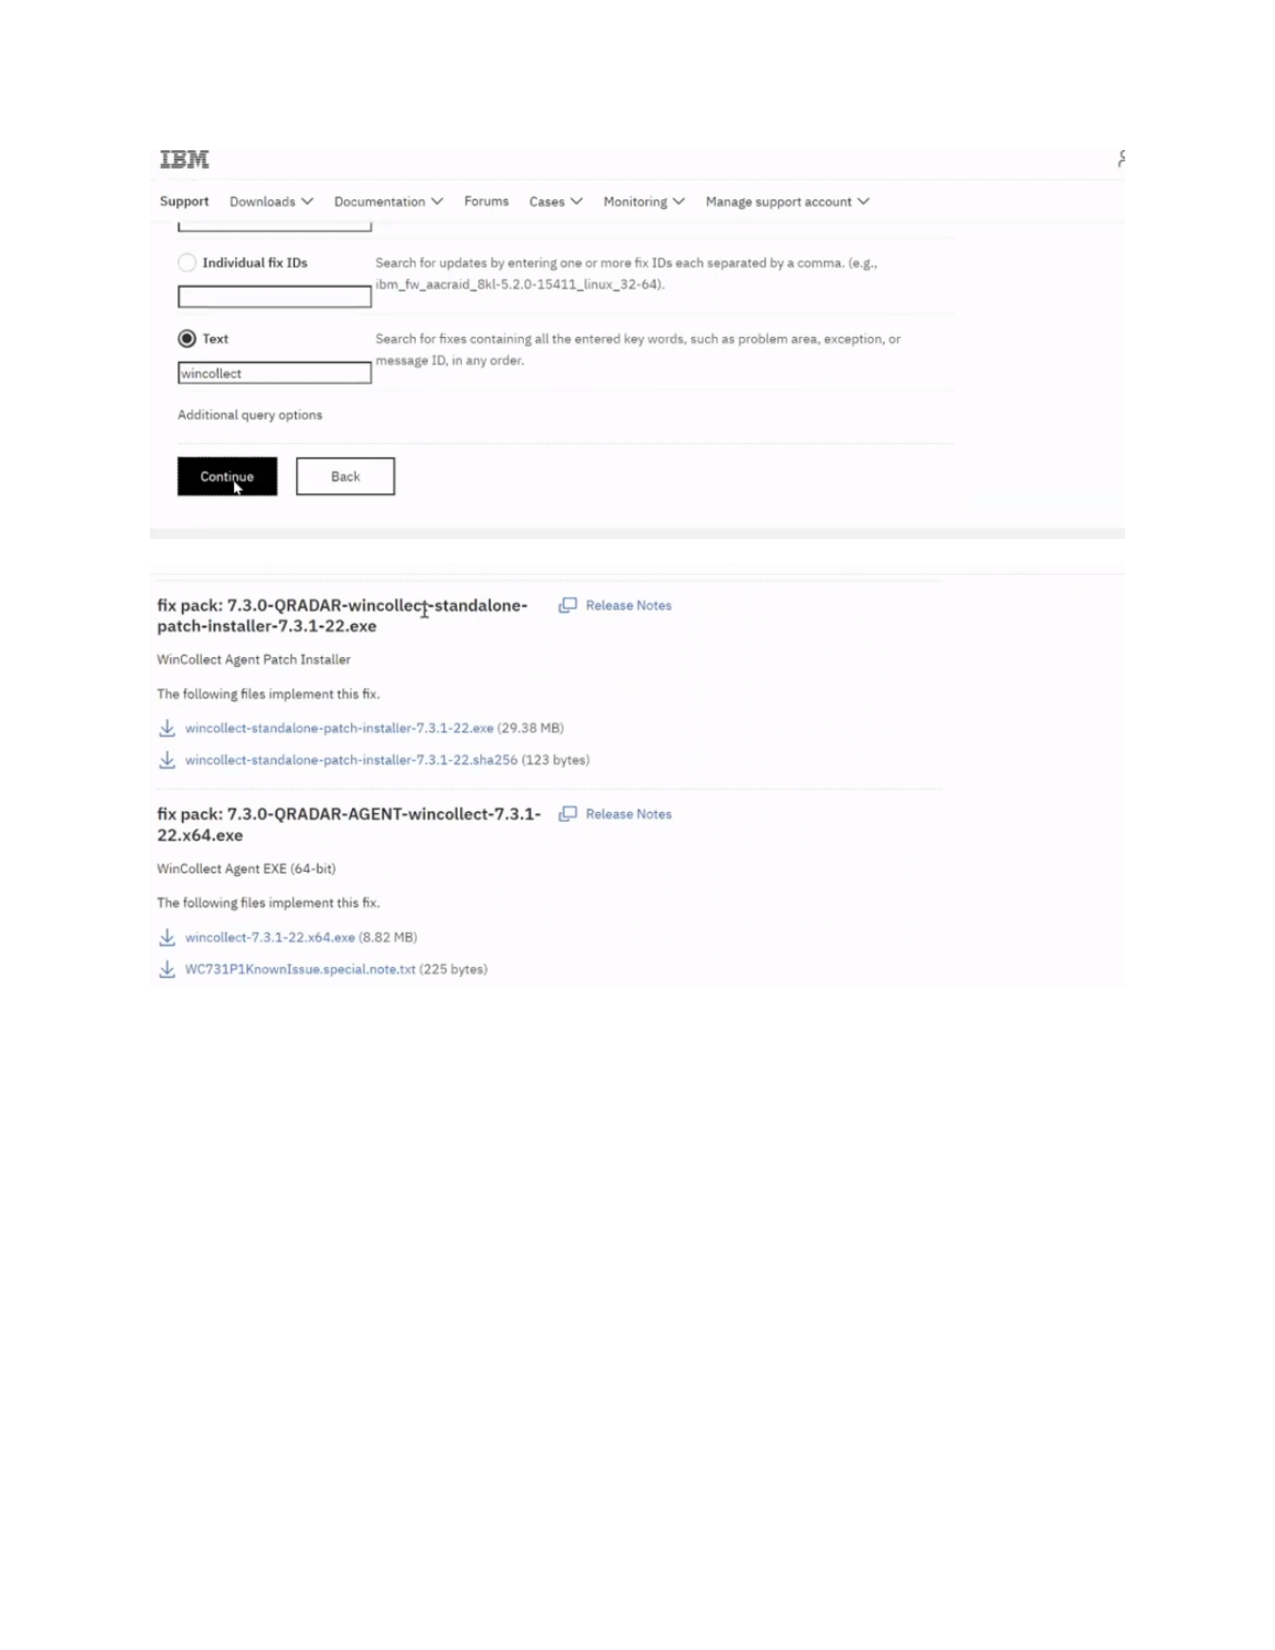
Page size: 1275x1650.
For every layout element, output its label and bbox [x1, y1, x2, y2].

picture [150, 150, 1125, 539]
picture [150, 563, 1125, 988]
